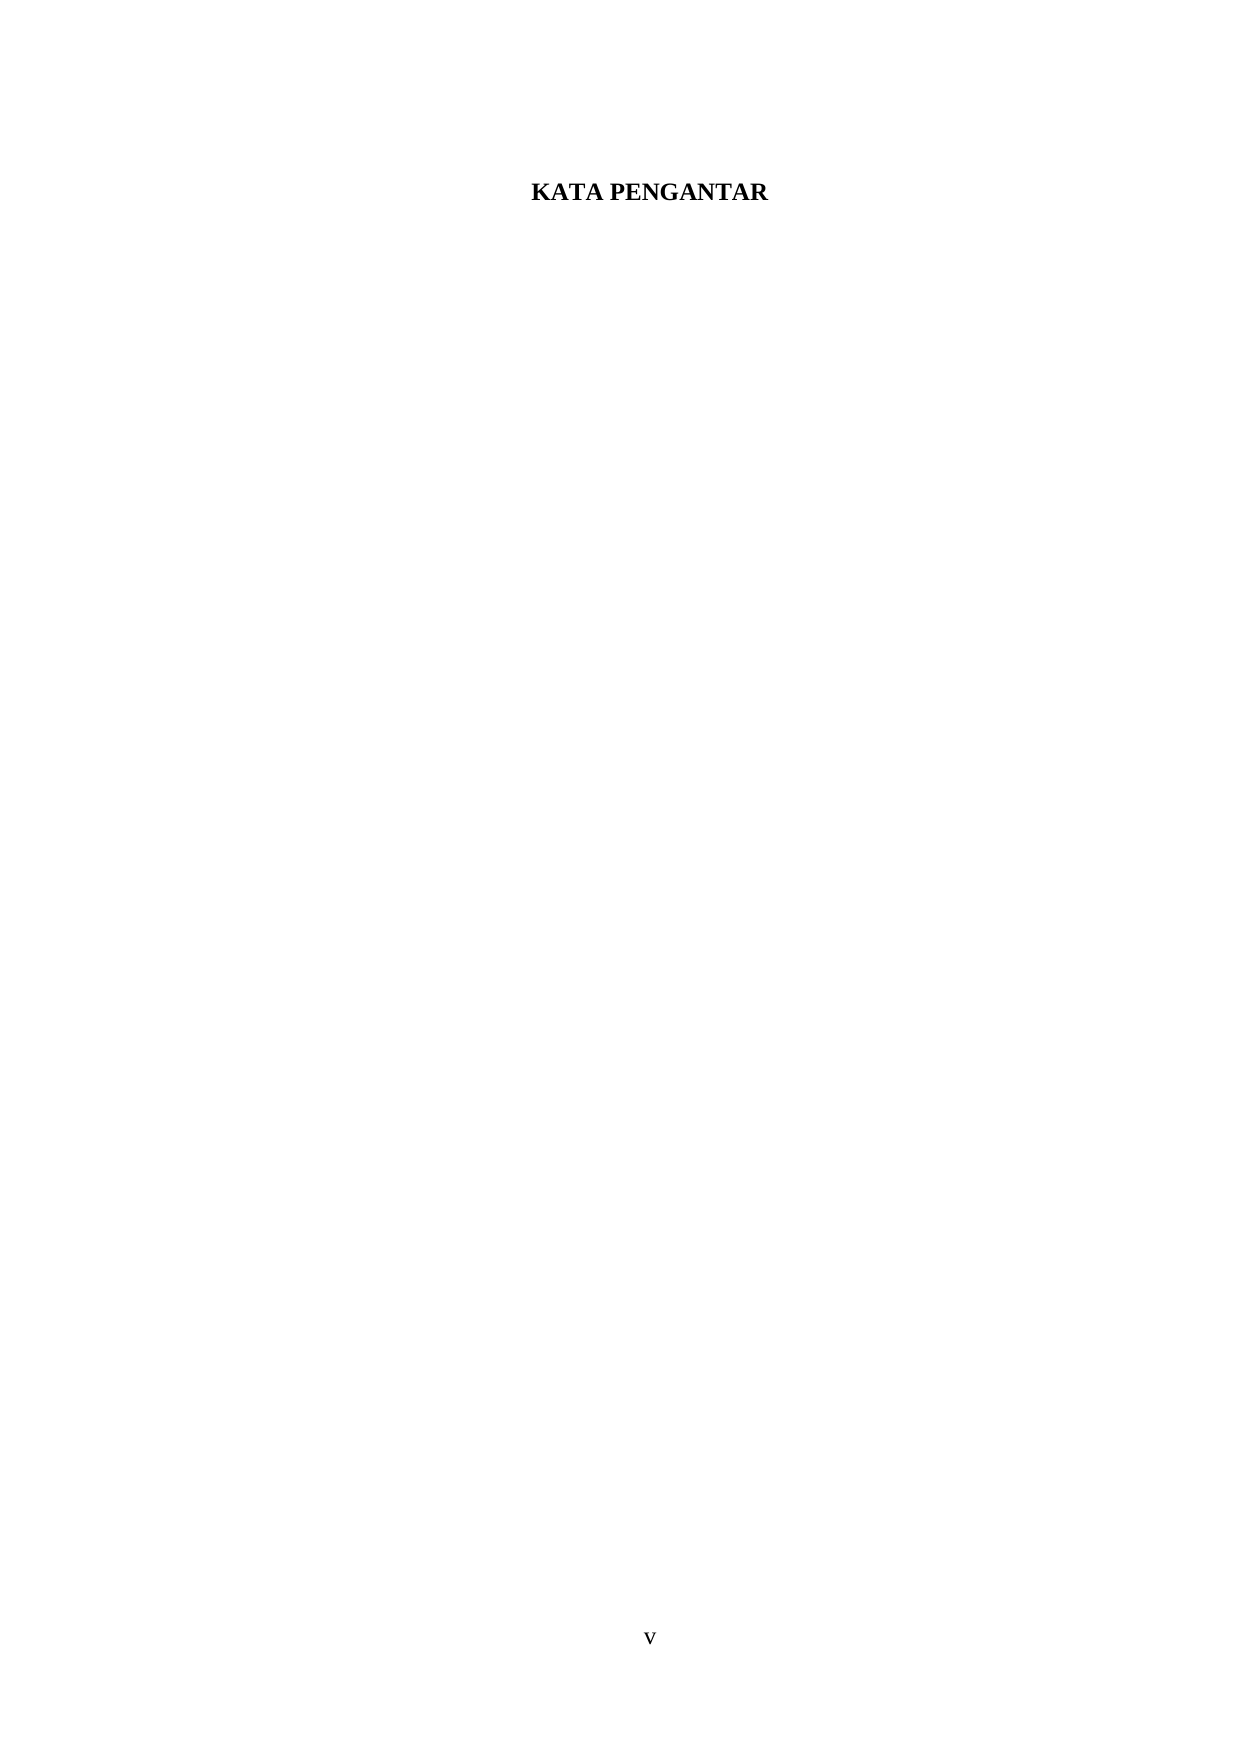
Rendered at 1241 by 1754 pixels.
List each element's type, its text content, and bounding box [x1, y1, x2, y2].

subtitle KATA PENGANTAR [236, 177, 1063, 206]
